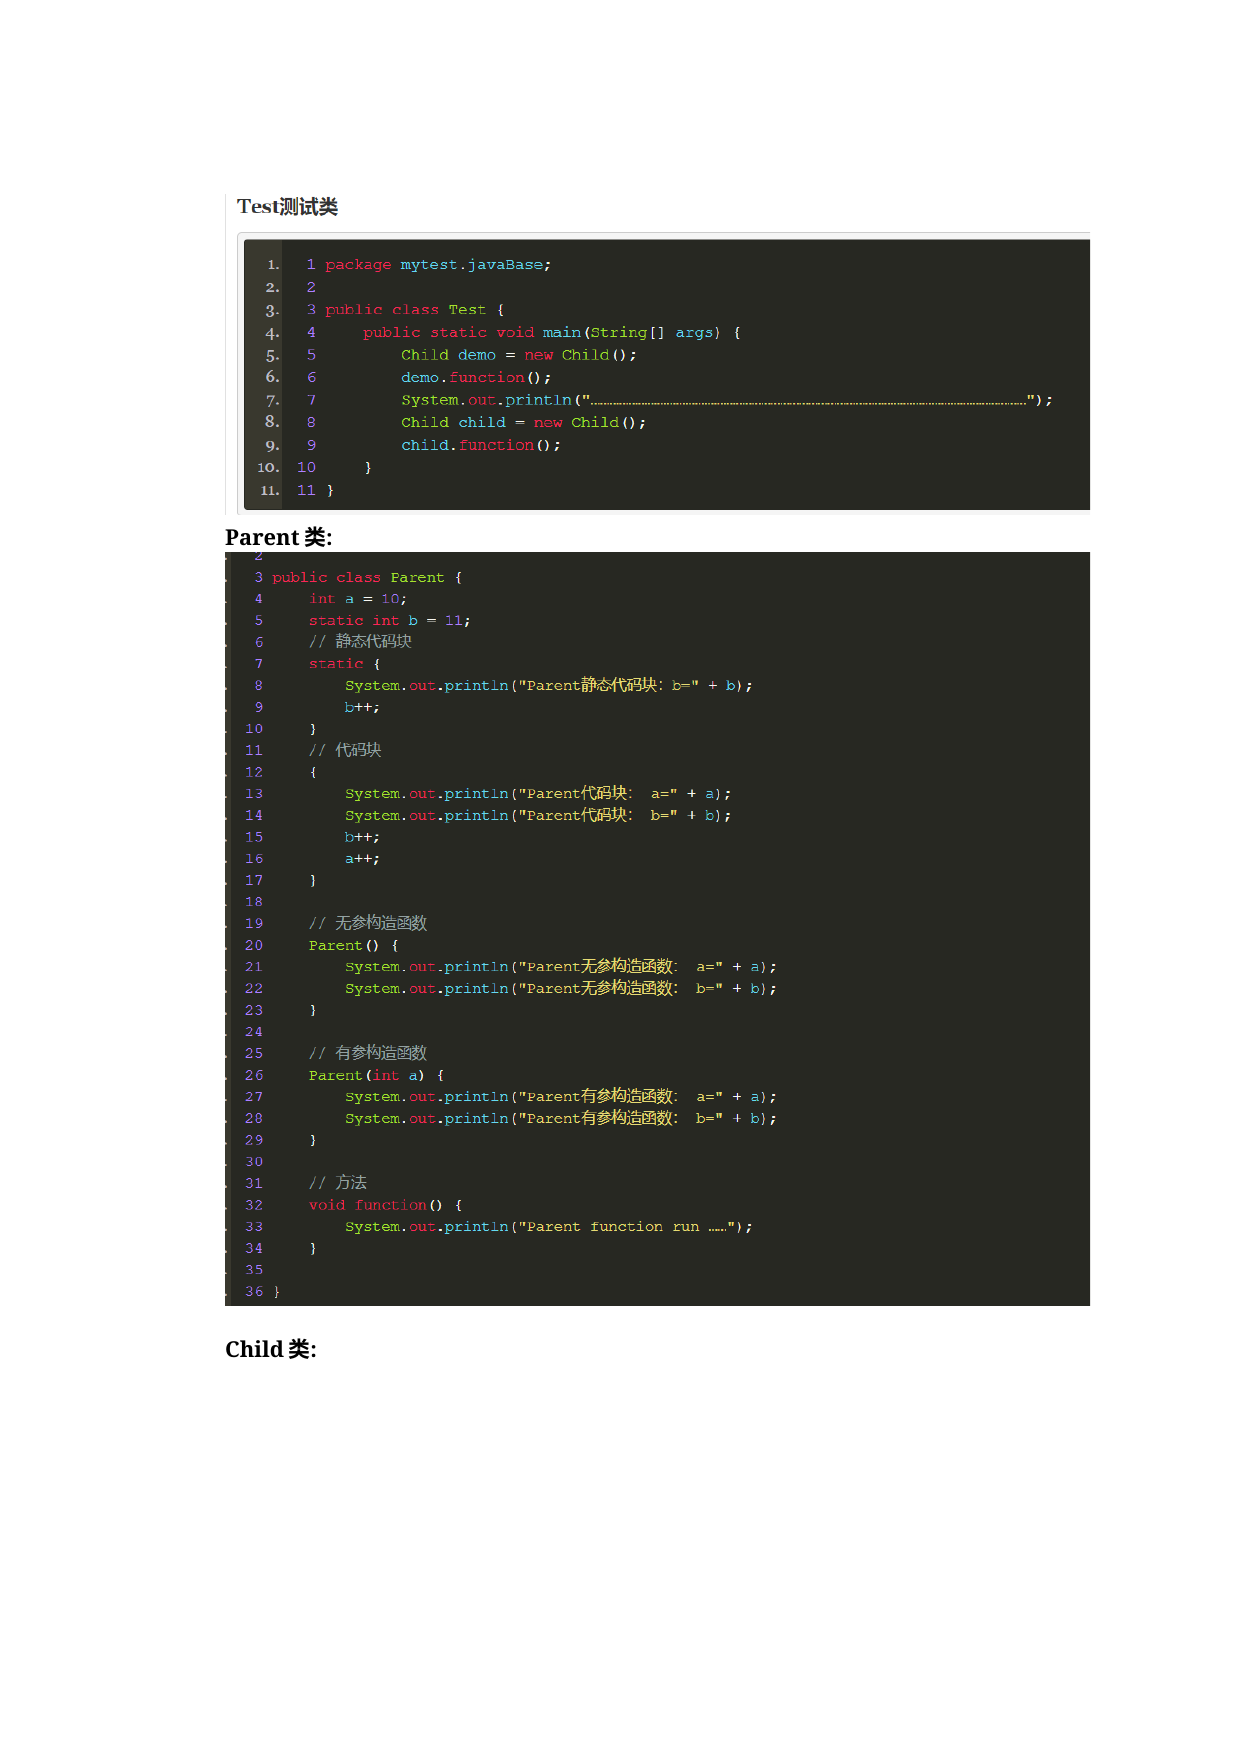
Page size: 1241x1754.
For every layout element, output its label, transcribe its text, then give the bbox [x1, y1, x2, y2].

picture [225, 552, 1091, 1306]
picture [225, 194, 1091, 515]
list Child类: [310, 1332, 1053, 1364]
list Parent类: [225, 519, 1053, 552]
